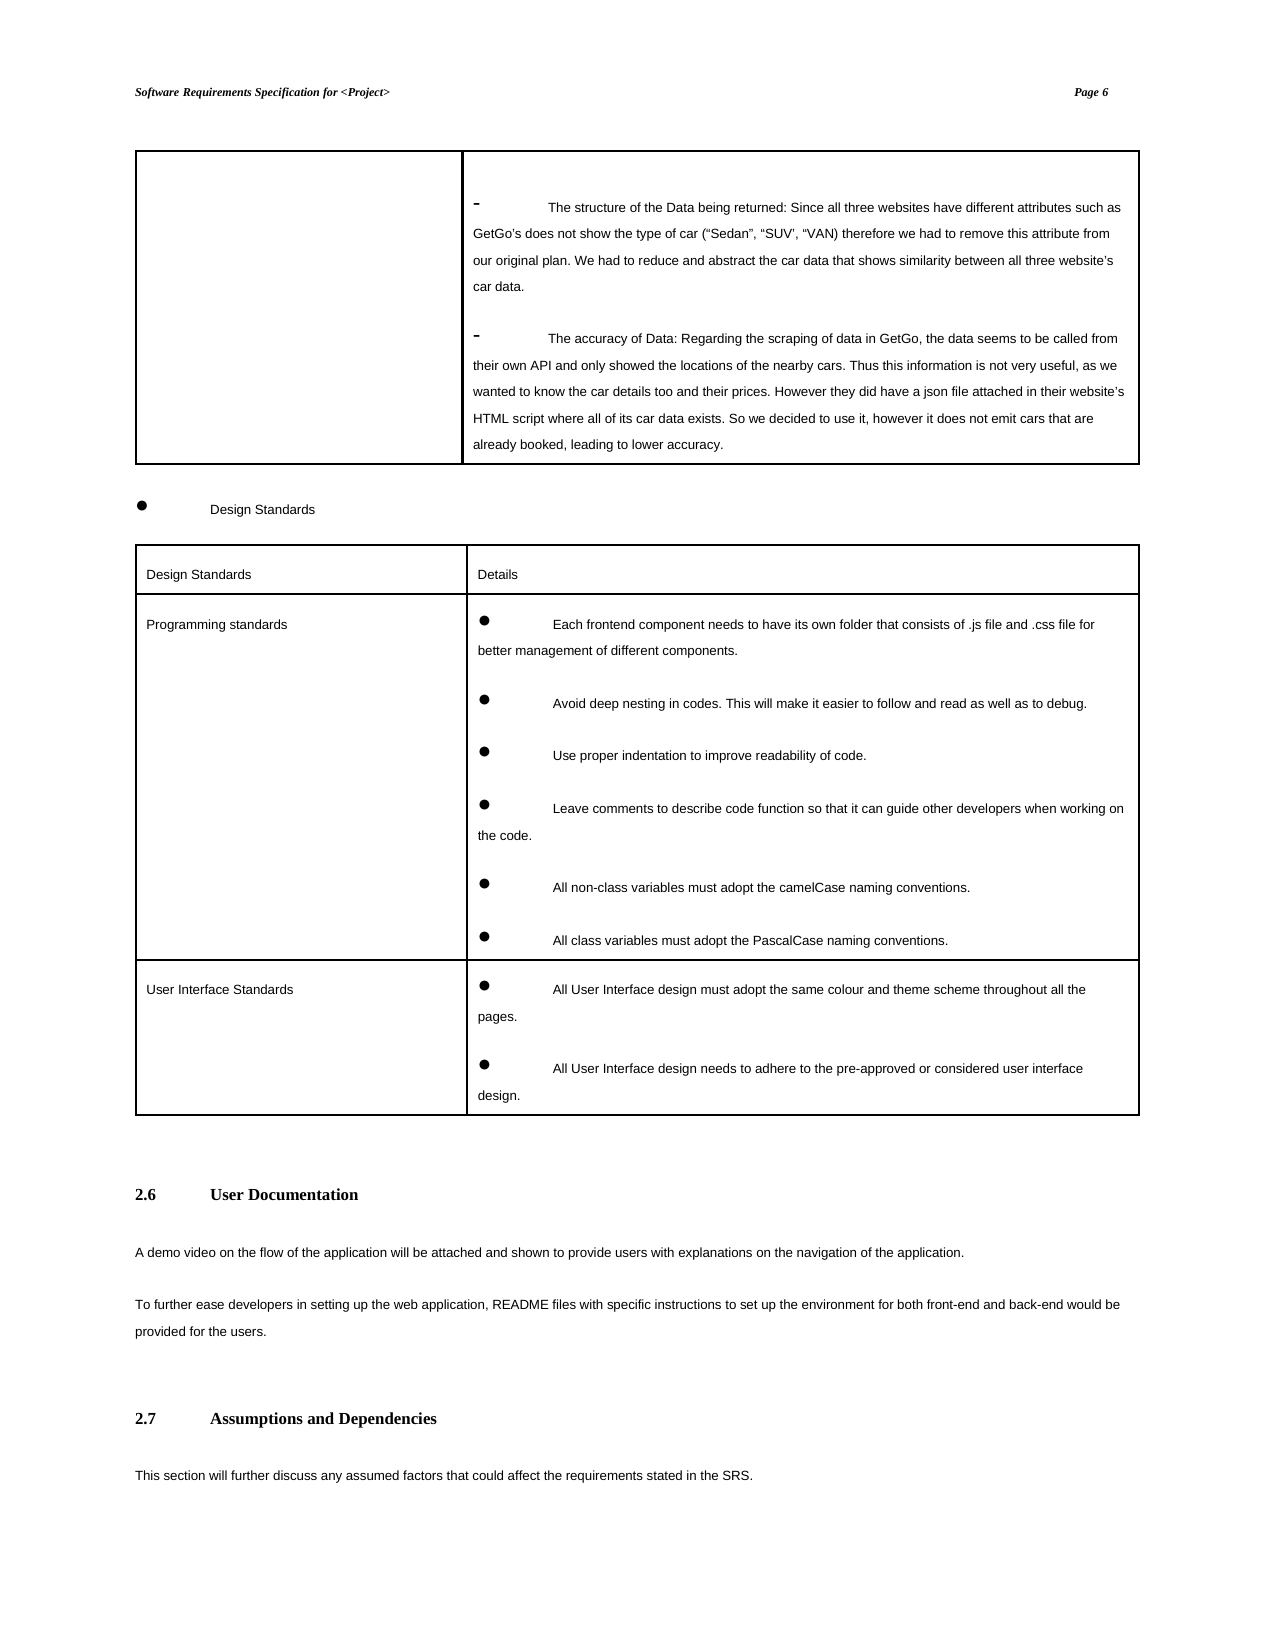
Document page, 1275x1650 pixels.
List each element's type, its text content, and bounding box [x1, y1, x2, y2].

table_header Design Standards [137, 546, 466, 593]
text To further ease developers in setting up the web application, README files with specific instructions to set up the environment for both front-end and back-end would be provided for the users. [135, 1286, 1140, 1339]
table_header Details [468, 546, 1138, 593]
list Design Standards [135, 491, 1140, 518]
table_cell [464, 152, 1138, 463]
table_cell Each frontend component needs to have its own folder that consists of .js file and .css file for better management of different components. Avoid deep nesting in codes. This will make it easier to follow and read as well as to debug. Use proper indentation to improve readability of code. Leave comments to describe code function so that it can guide other developers when working on the code. All non-class variables must adopt the camelCase naming conventions. All class variables must adopt the PascalCase naming conventions. [468, 595, 1138, 959]
text This section will further discuss any assumed factors that could affect the requirements stated in the SRS. [135, 1457, 1140, 1484]
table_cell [137, 152, 461, 463]
subtitle User Documentation [135, 1171, 1140, 1204]
table_cell Programming standards [137, 595, 466, 959]
subtitle Assumptions and Dependencies [135, 1395, 1140, 1428]
table_cell User Interface Standards [137, 961, 466, 1113]
text A demo video on the flow of the application will be attached and shown to provide users with explanations on the navigation of the application. [135, 1234, 1140, 1260]
table_cell All User Interface design must adopt the same colour and theme scheme throughout all the pages. All User Interface design needs to adhere to the pre-approved or considered user interface design. [468, 961, 1138, 1113]
